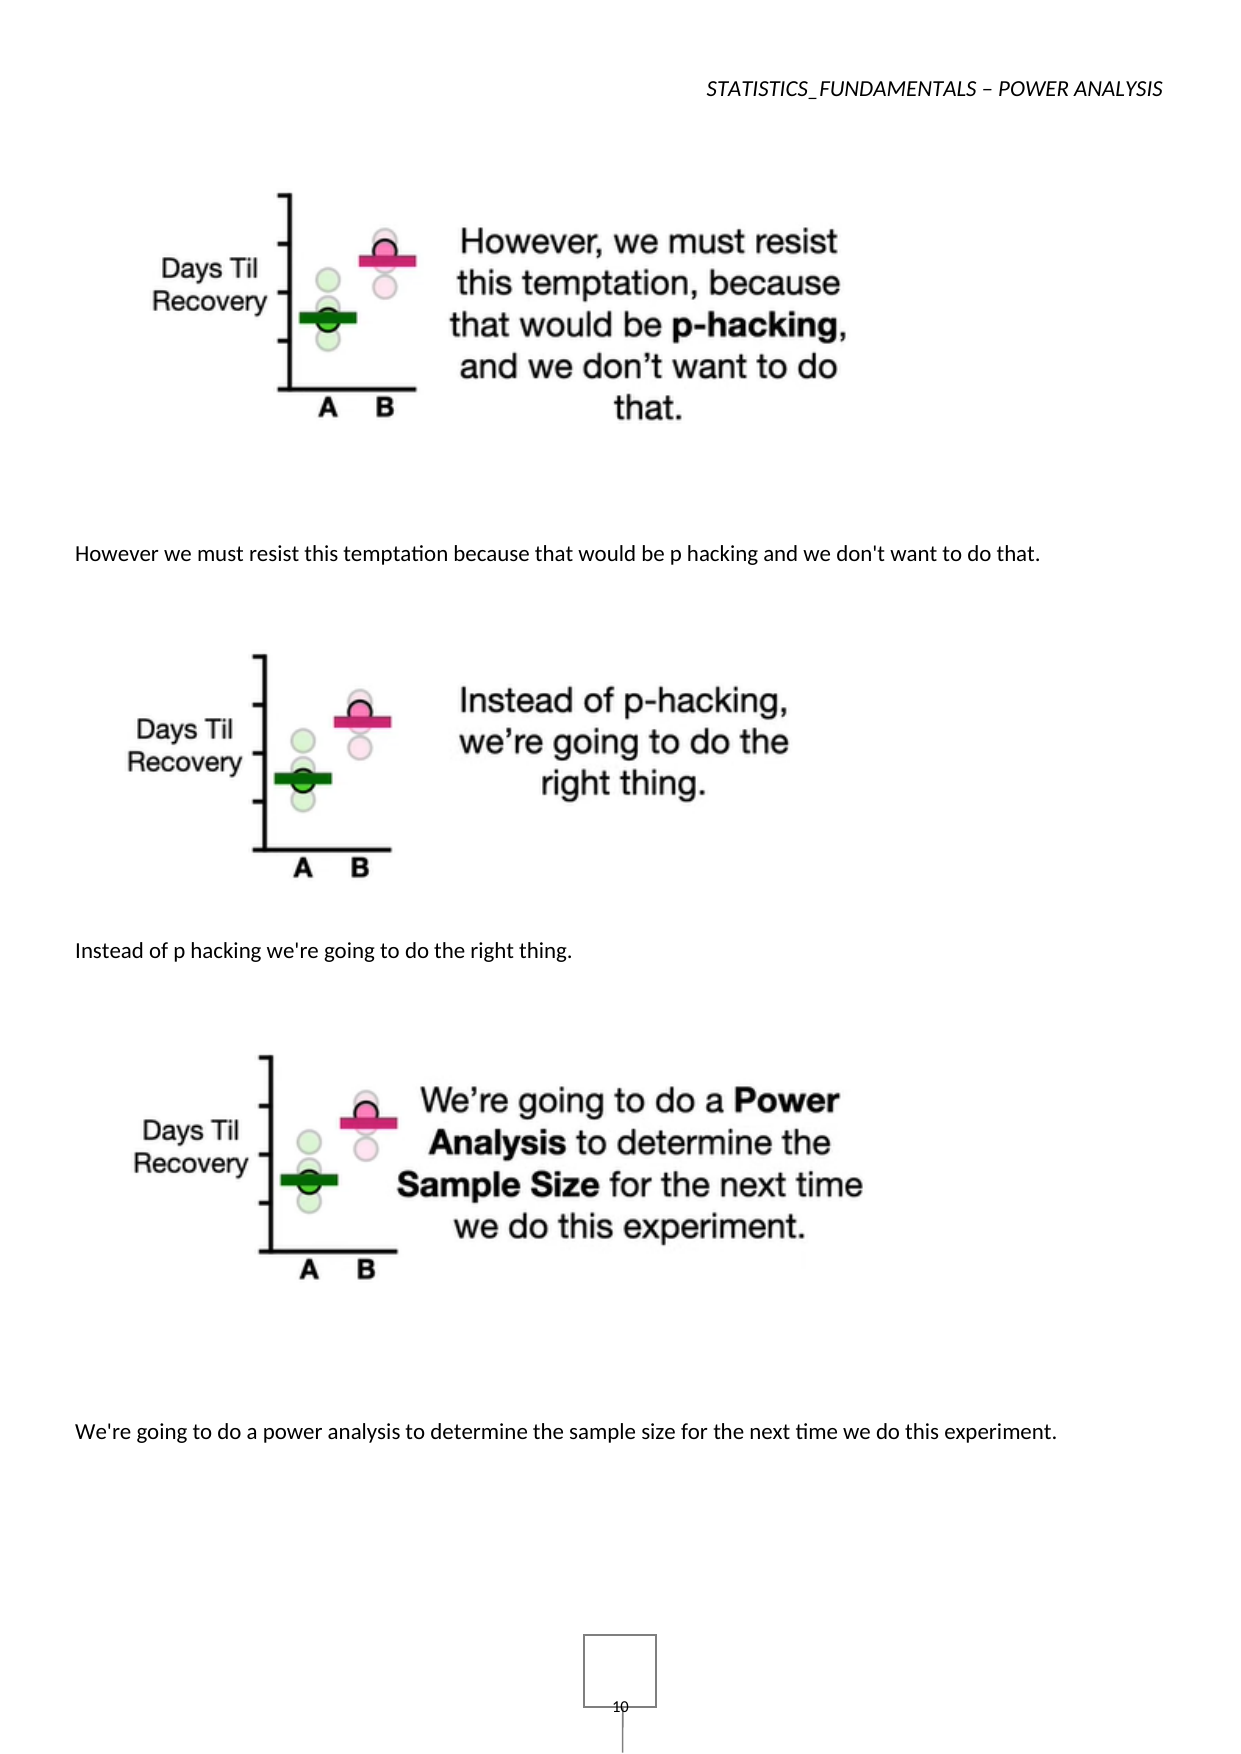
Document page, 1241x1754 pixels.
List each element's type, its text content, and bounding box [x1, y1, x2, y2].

text Instead of p hacking we're going to do the right thing. [75, 936, 1165, 964]
picture [75, 129, 1035, 540]
picture [75, 992, 1013, 1418]
text We're going to do a power analysis to determine the sample size for the next time we do this experiment. [75, 1417, 1165, 1445]
picture [75, 595, 943, 936]
text However we must resist this temptation because that would be p hacking and we don't want to do that. [75, 539, 1165, 567]
